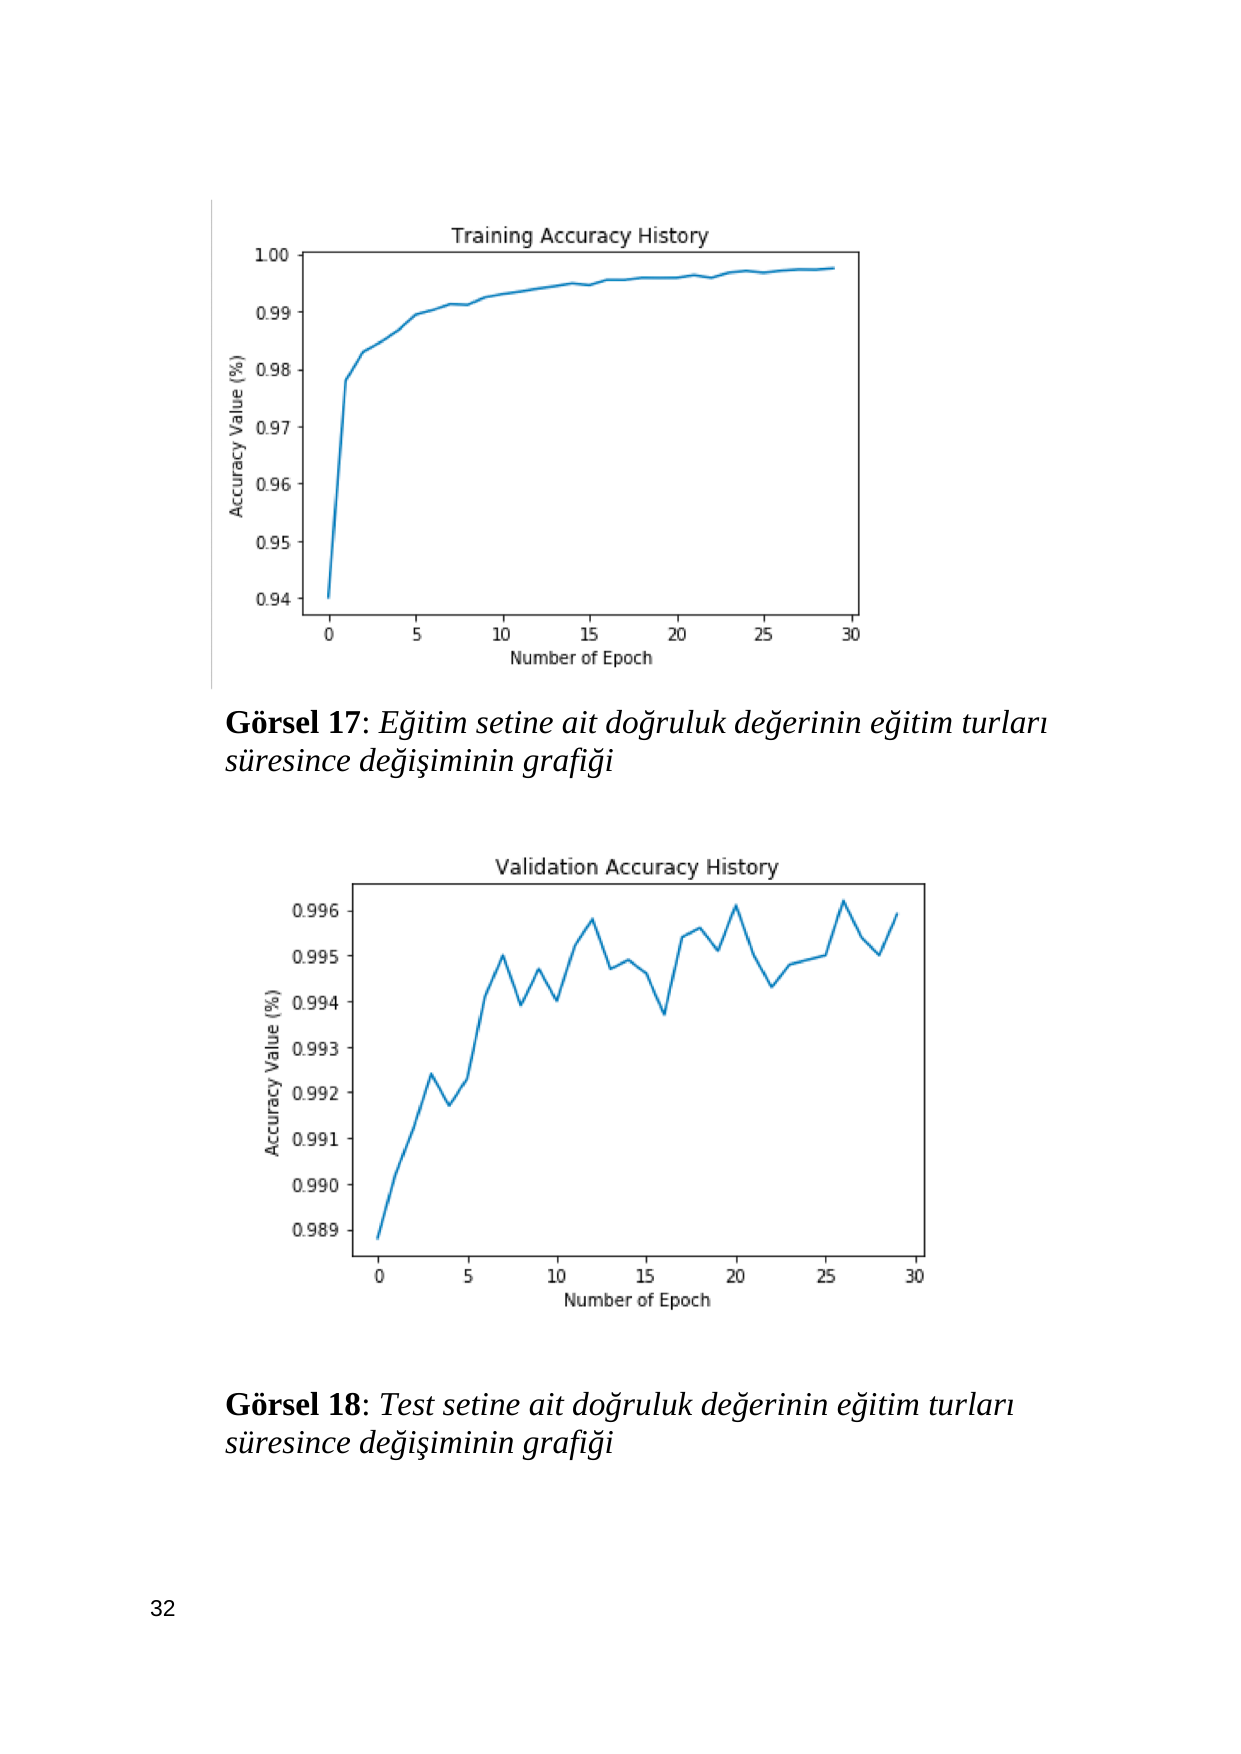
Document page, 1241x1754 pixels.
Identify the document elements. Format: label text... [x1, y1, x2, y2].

picture [225, 817, 1033, 1384]
text Görsel 18: Test setine ait doğruluk değerinin eğitim turları süresince değişiminin grafiği [225, 1384, 1090, 1461]
picture [150, 150, 984, 703]
text Görsel 17: Eğitim setine ait doğruluk değerinin eğitim turları süresince değişiminin grafiği [225, 702, 1090, 779]
